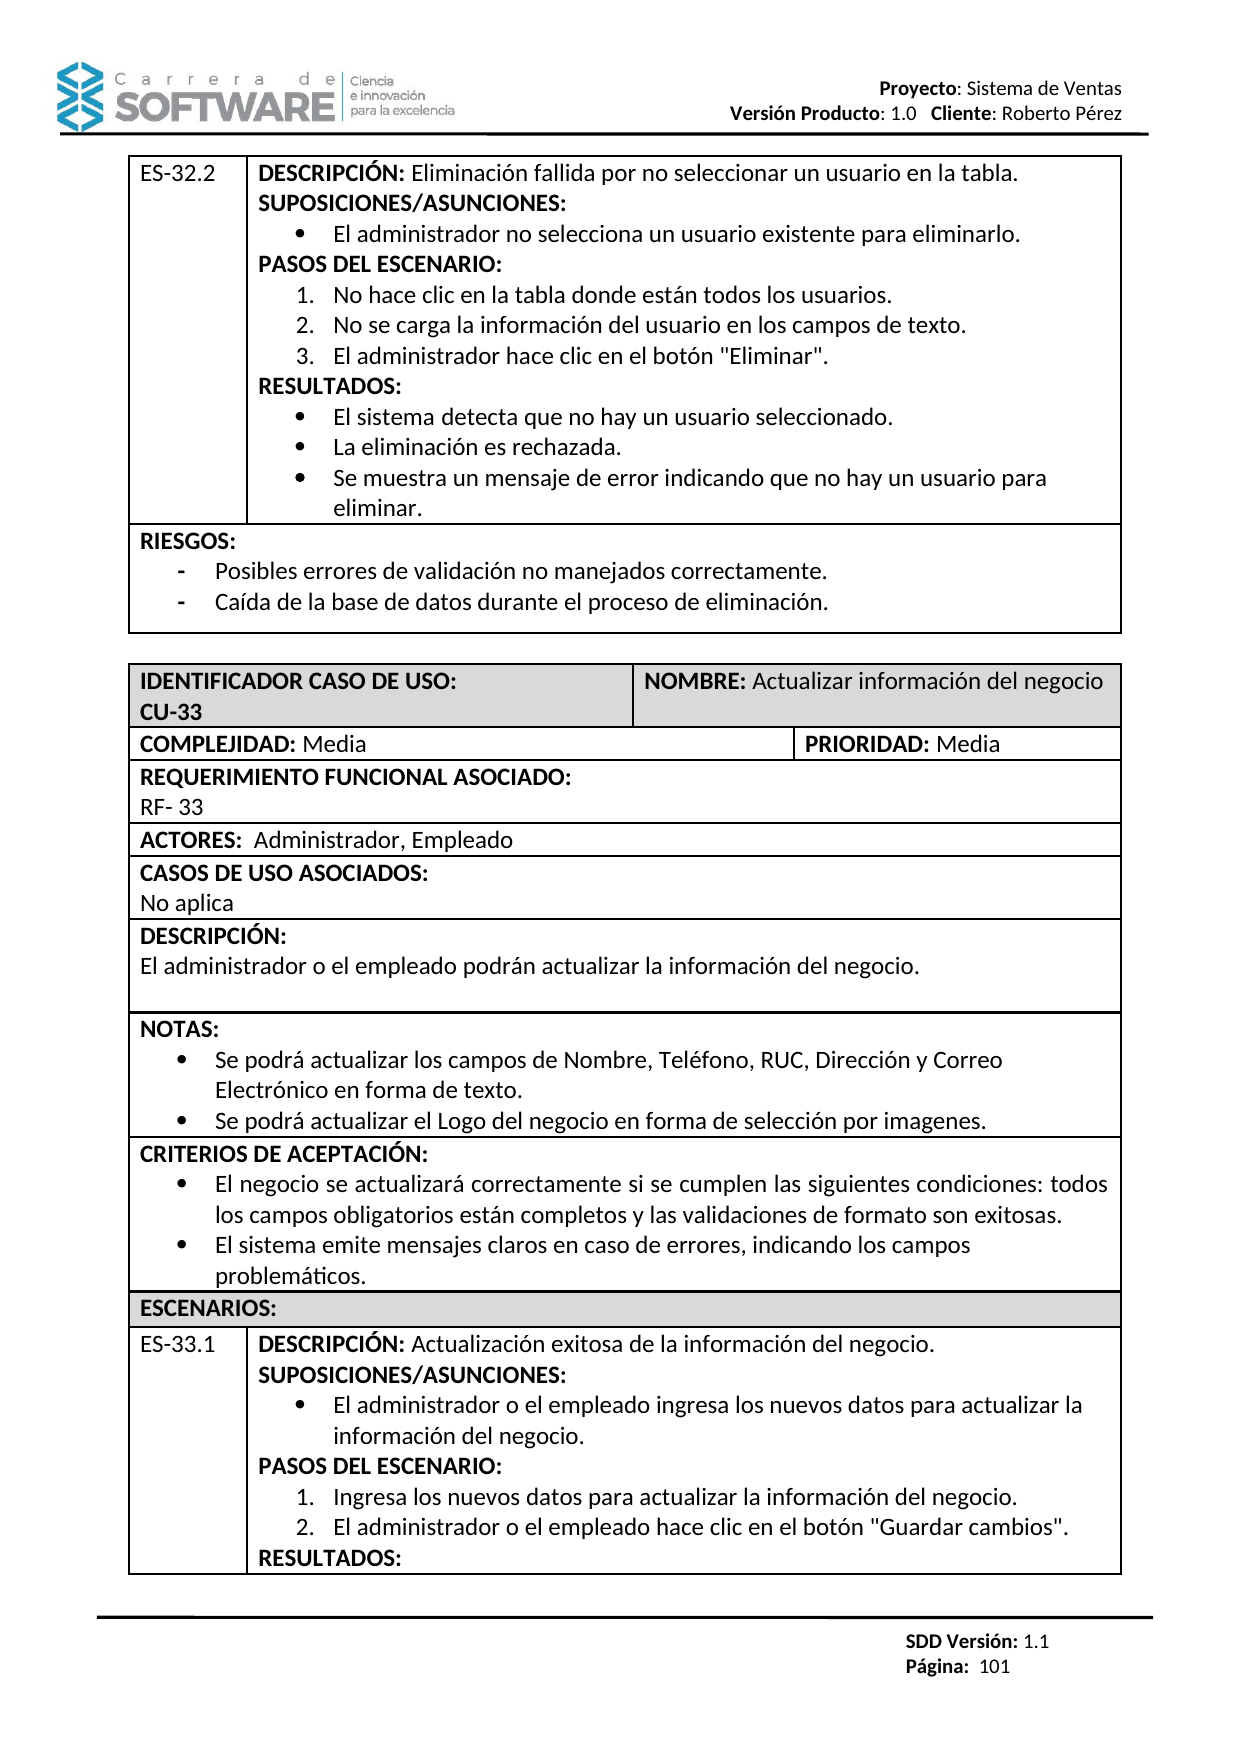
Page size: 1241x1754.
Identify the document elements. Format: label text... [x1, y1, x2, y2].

table_cell CASOS DE USO ASOCIADOS: No aplica [130, 857, 1120, 918]
table_cell PRIORIDAD: Media [795, 728, 1120, 759]
table_header NOMBRE: Actualizar información del negocio [634, 665, 1120, 726]
table_cell COMPLEJIDAD: Media [130, 728, 793, 759]
table_cell DESCRIPCIÓN: El administrador o el empleado podrán actualizar la información del negocio. [130, 920, 1120, 1011]
table_cell ES-32.2 [130, 157, 246, 523]
table_cell RIESGOS: Posibles errores de validación no manejados correctamente. Caída de la base de datos durante el proceso de eliminación. [130, 525, 1120, 632]
table_cell REQUERIMIENTO FUNCIONAL ASOCIADO: RF- 33 [130, 761, 1120, 822]
picture [46, 46, 461, 154]
table_cell NOTAS: Se podrá actualizar los campos de Nombre, Teléfono, RUC, Dirección y Correo Electrónico en forma de texto. Se podrá actualizar el Logo del negocio en forma de selección por imagenes. [130, 1014, 1120, 1136]
table_cell ESCENARIOS: [130, 1293, 1120, 1326]
table_cell DESCRIPCIÓN: Eliminación fallida por no seleccionar un usuario en la tabla. SUPOSICIONES/ASUNCIONES: El administrador no selecciona un usuario existente para eliminarlo. PASOS DEL ESCENARIO: No hace clic en la tabla donde están todos los usuarios. No se carga la información del usuario en los campos de texto. El administrador hace clic en el botón "Eliminar". RESULTADOS: El sistema detecta que no hay un usuario seleccionado. La eliminación es rechazada. Se muestra un mensaje de error indicando que no hay un usuario para eliminar. [248, 157, 1120, 523]
table_cell CRITERIOS DE ACEPTACIÓN: El negocio se actualizará correctamente si se cumplen las siguientes condiciones: todos los campos obligatorios están completos y las validaciones de formato son exitosas. El sistema emite mensajes claros en caso de errores, indicando los campos problemáticos. [130, 1138, 1120, 1290]
table_cell ES-33.1 [130, 1328, 246, 1572]
table_cell ACTORES: Administrador, Empleado [130, 824, 1120, 854]
table_header IDENTIFICADOR CASO DE USO: CU-33 [130, 665, 632, 726]
